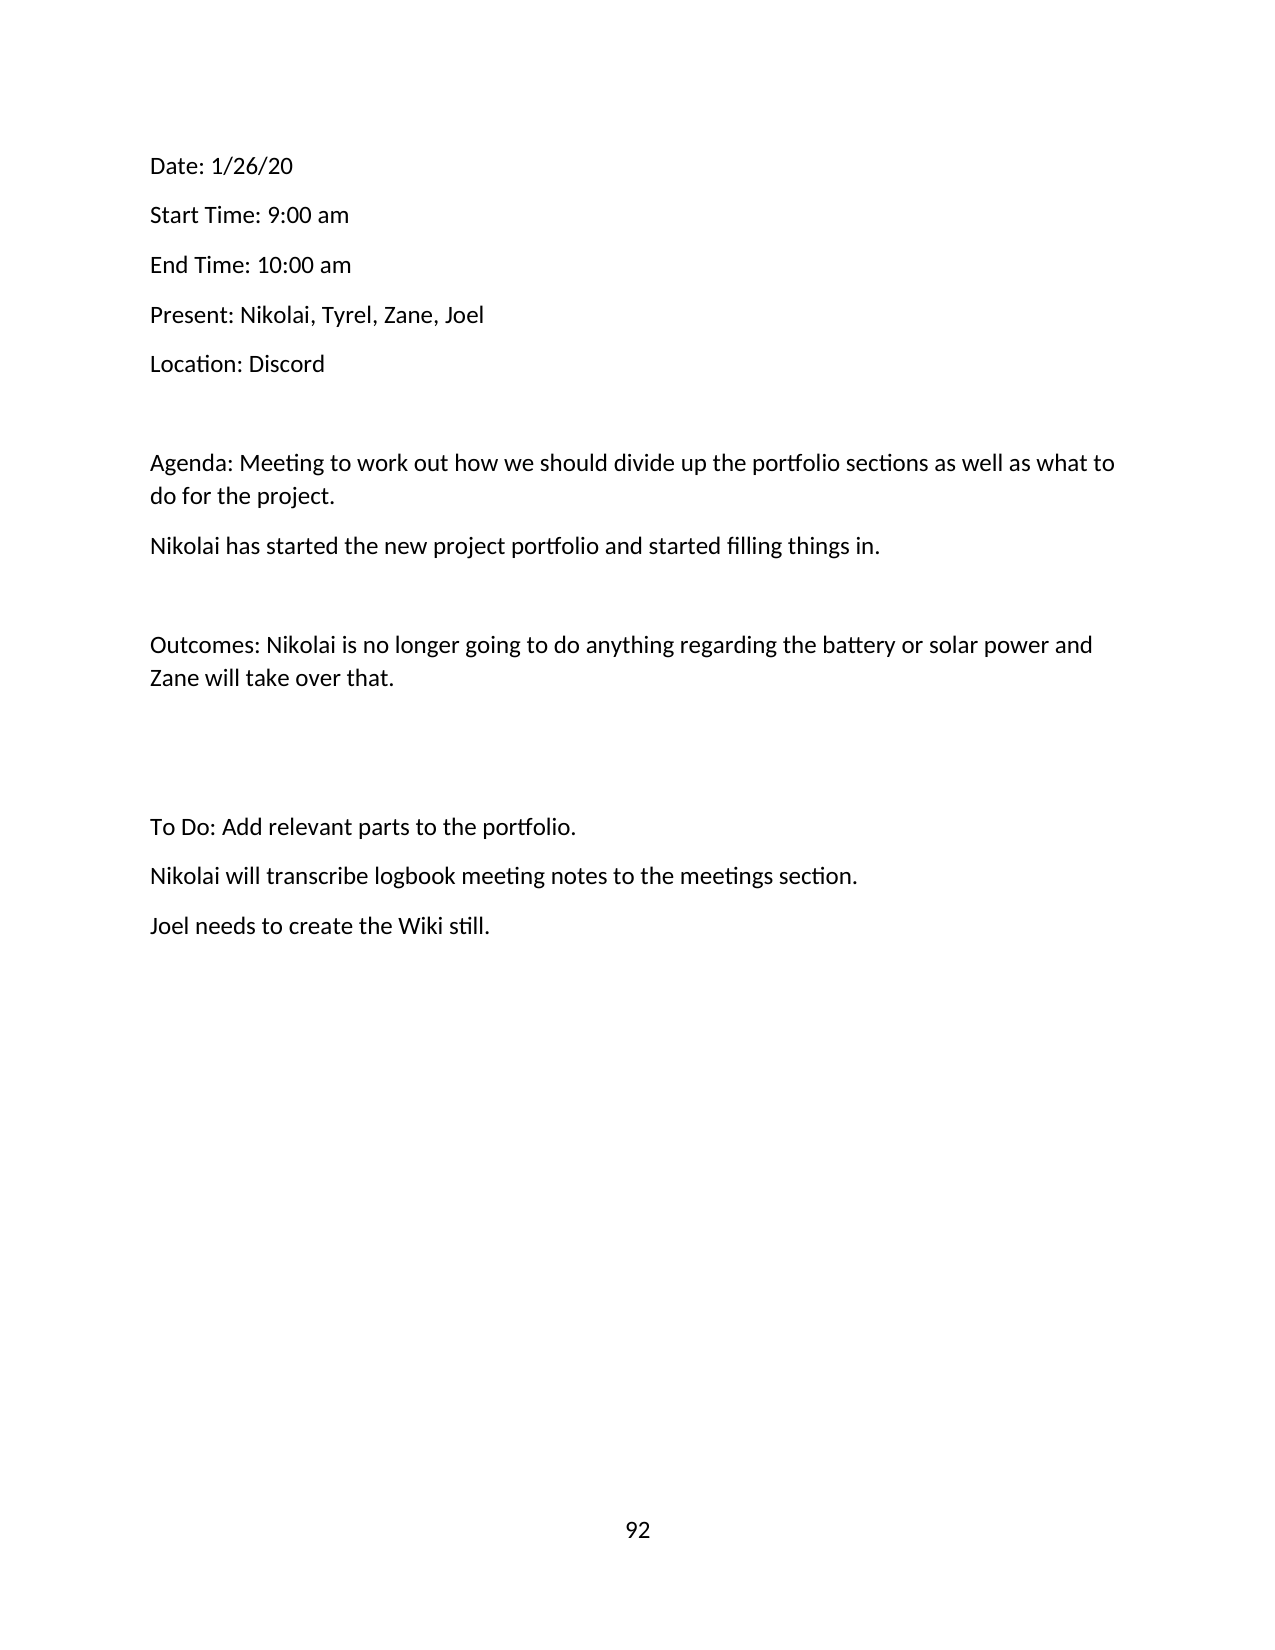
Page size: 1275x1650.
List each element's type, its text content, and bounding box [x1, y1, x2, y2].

text To Do: Add relevant parts to the portfolio. [150, 811, 1125, 841]
text Nikolai has started the new project portfolio and started filling things in. [150, 530, 1125, 561]
text Date: 1/26/20 [150, 150, 1125, 181]
text Location: Discord [150, 348, 1125, 379]
text Outcomes: Nikolai is no longer going to do anything regarding the battery or solar power and Zane will take over that. [150, 629, 1125, 693]
text Start Time: 9:00 am [150, 199, 1125, 230]
text End Time: 10:00 am [150, 249, 1125, 280]
text Nikolai will transcribe logbook meeting notes to the meetings section. [150, 860, 1125, 891]
text Agenda: Meeting to work out how we should divide up the portfolio sections as well as what to do for the project. [150, 447, 1125, 511]
text Present: Nikolai, Tyrel, Zane, Joel [150, 299, 1125, 329]
text Joel needs to create the Wiki still. [150, 910, 1125, 941]
